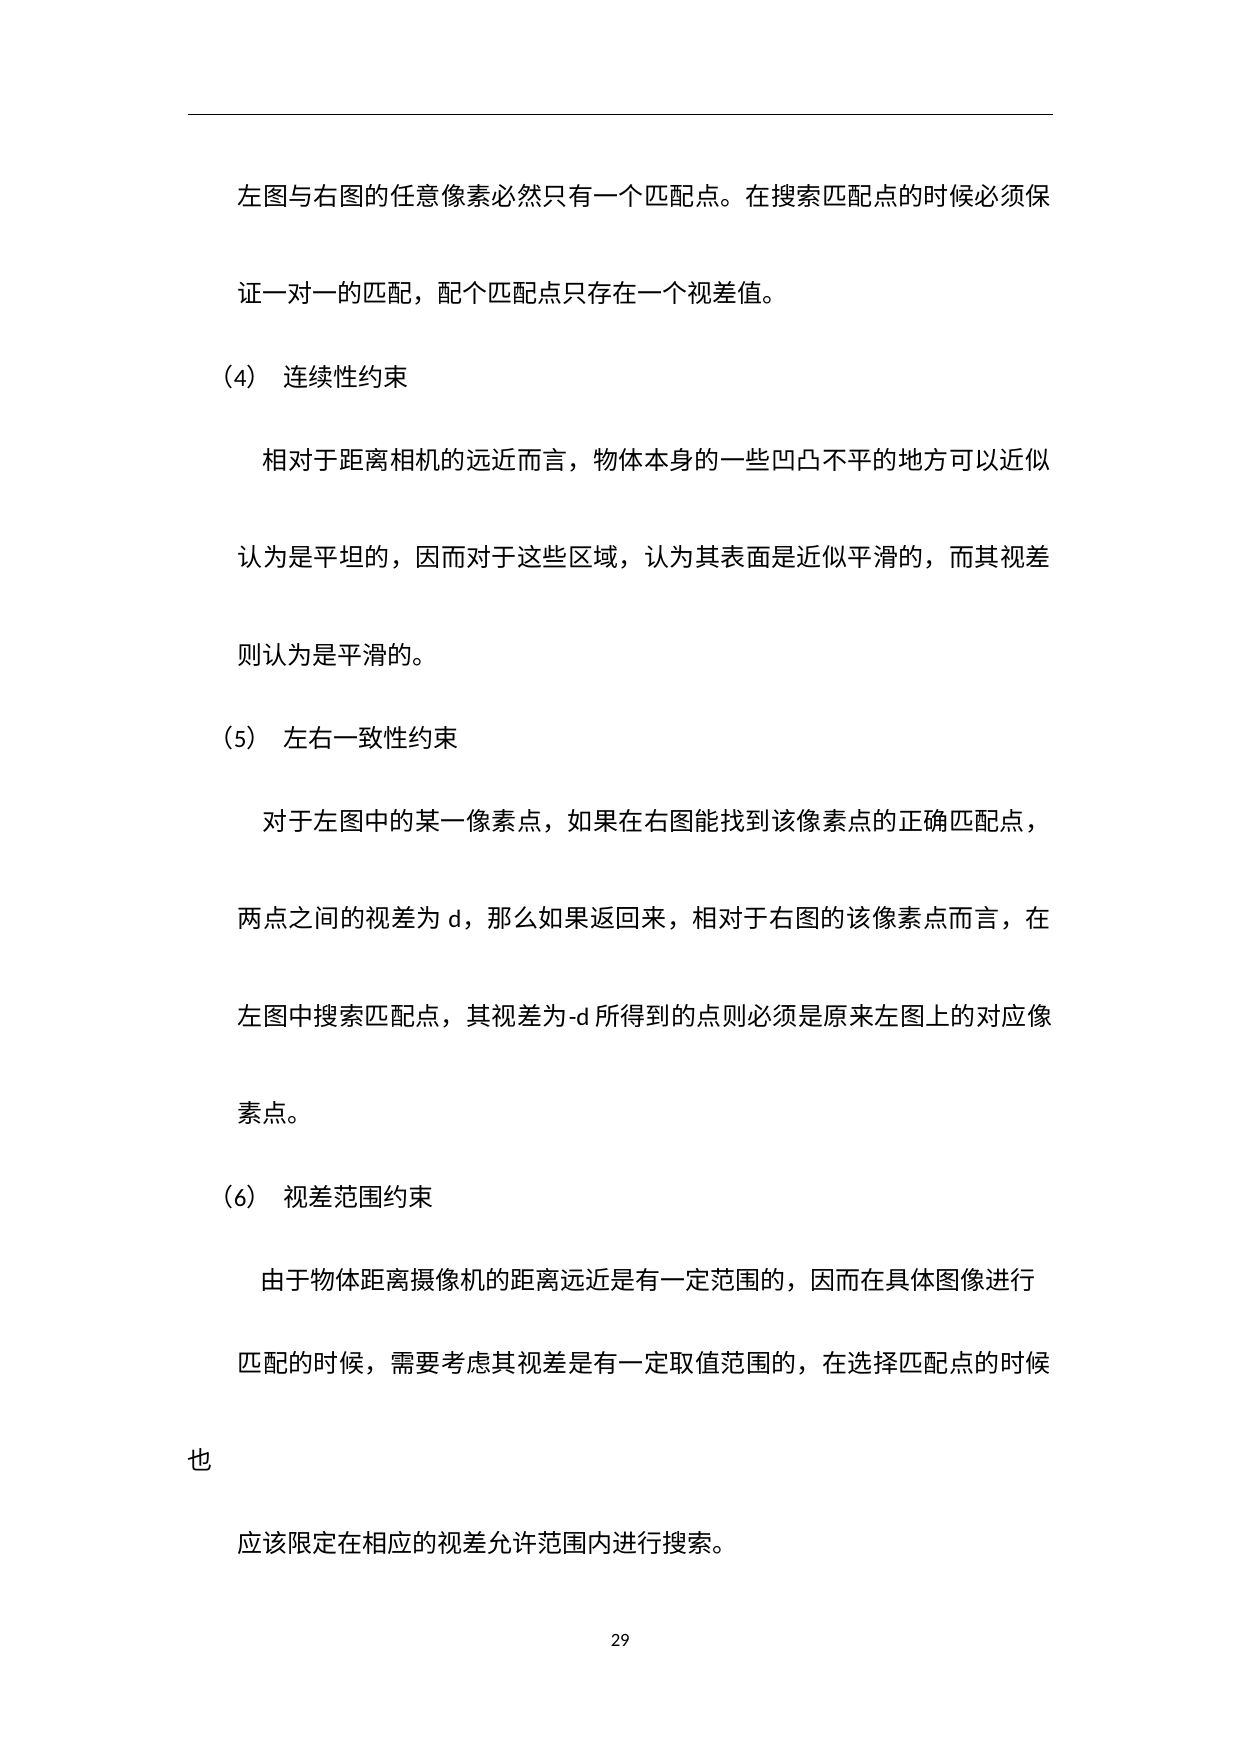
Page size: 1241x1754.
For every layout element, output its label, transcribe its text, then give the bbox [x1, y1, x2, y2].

list 匹配的时候，需要考虑其视差是有一定取值范围的，在选择匹配点的时候也 [187, 1329, 1053, 1491]
list 视差范围约束 [209, 1163, 1053, 1228]
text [237, 162, 1053, 324]
list 左右一致性约束 [209, 704, 1053, 769]
list 连续性约束 [209, 343, 1053, 408]
list 应该限定在相应的视差允许范围内进行搜索。 [187, 1509, 1053, 1574]
list 由于物体距离摄像机的距离远近是有一定范围的，因而在具体图像进行 [187, 1246, 1053, 1311]
text 对于左图中的某一像素点，如果在右图能找到该像素点的正确匹配点，两点之间的视差为d，那么如果返回来，相对于右图的该像素点而言，在左图中搜索匹配点，其视差为-d所得到的点则必须是原来左图上的对应像素点。 [237, 787, 1053, 1144]
text 相对于距离相机的远近而言，物体本身的一些凹凸不平的地方可以近似认为是平坦的，因而对于这些区域，认为其表面是近似平滑的，而其视差则认为是平滑的。 [237, 426, 1053, 686]
